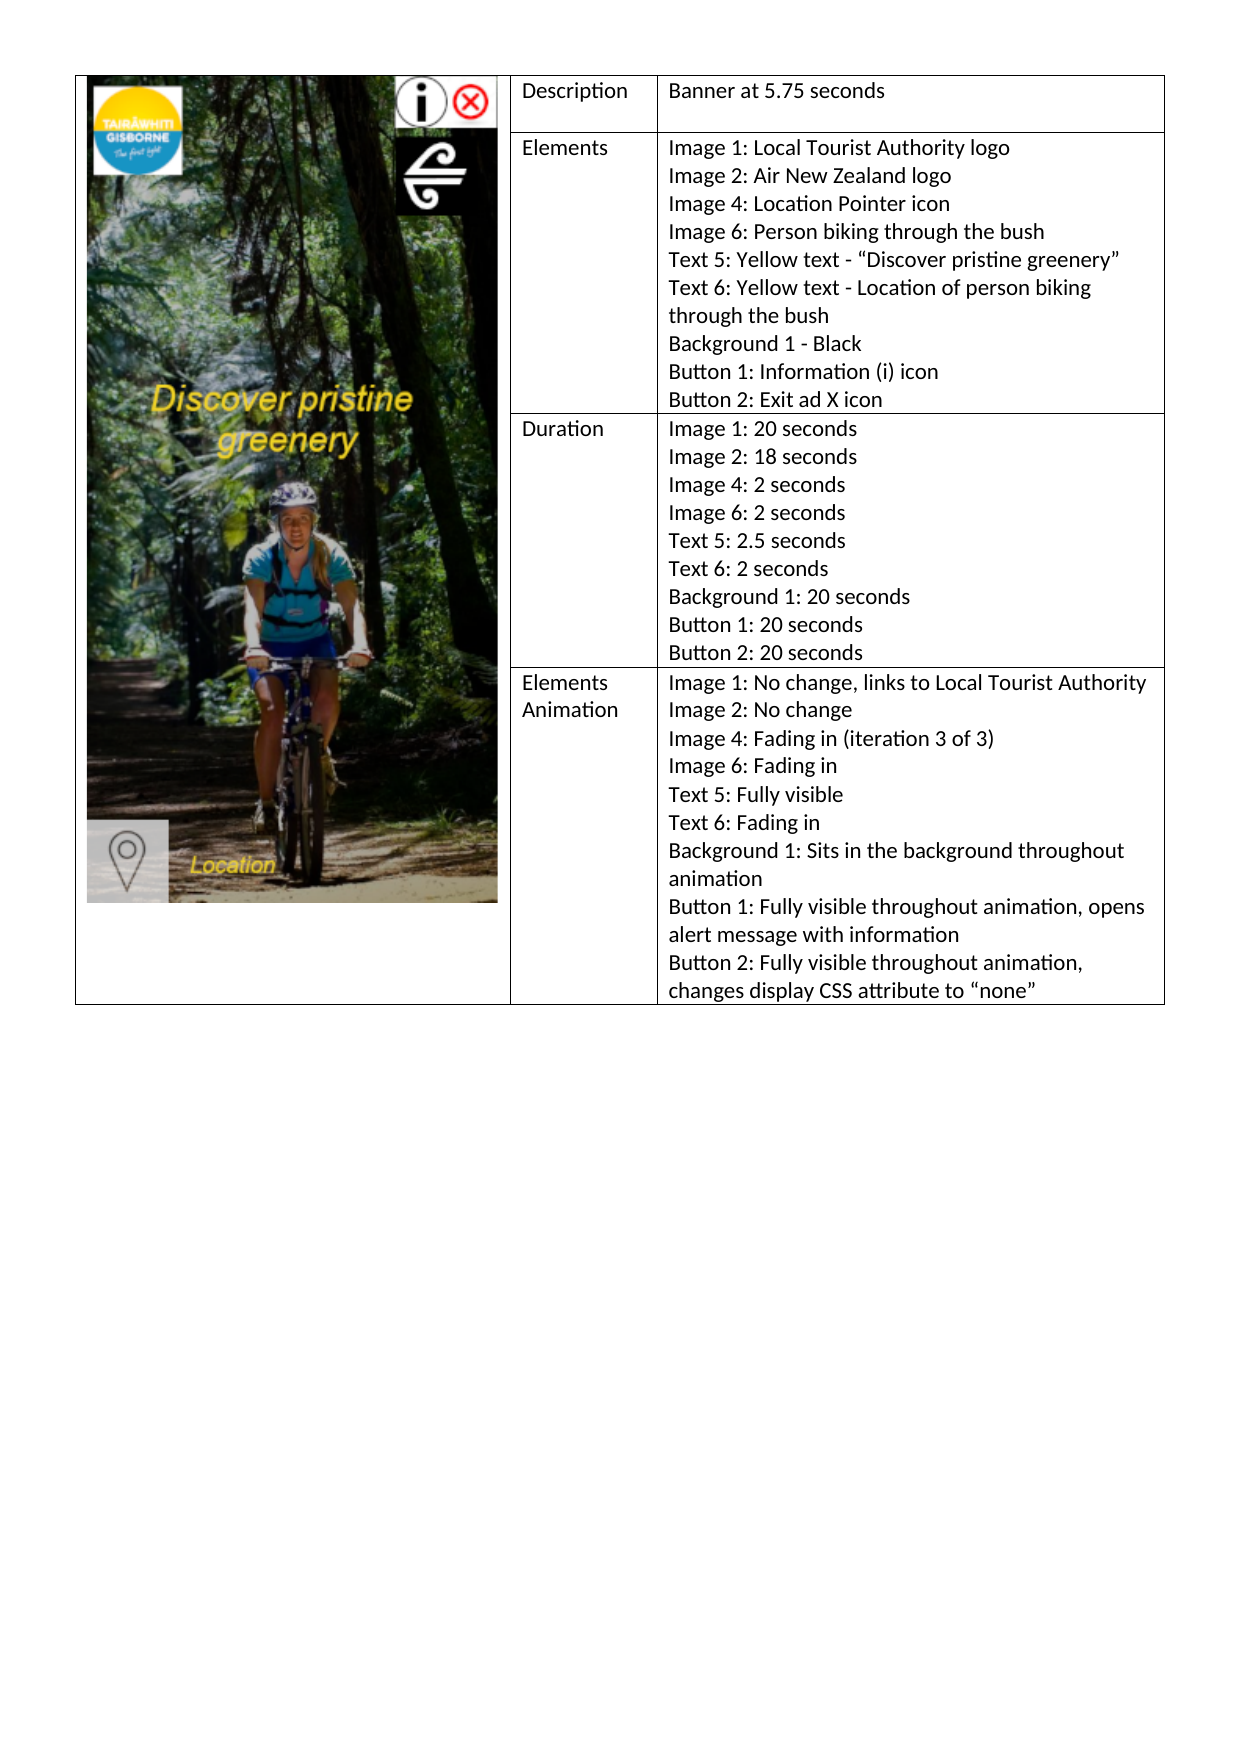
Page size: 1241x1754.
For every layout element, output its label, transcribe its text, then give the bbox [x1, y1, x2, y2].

table_header Banner at 5.75 seconds [658, 76, 1164, 132]
picture [86, 76, 498, 903]
table_cell Duration [511, 414, 657, 667]
table_header Description [511, 76, 657, 132]
table_cell Image 1: Local Tourist Authority logo Image 2: Air New Zealand logo Image 4: Location Pointer icon Image 6: Person biking through the bush Text 5: Yellow text - “Discover pristine greenery” Text 6: Yellow text - Location of person biking through the bush Background 1 - Black Button 1: Information (i) icon Button 2: Exit ad X icon [658, 133, 1164, 413]
table_header [76, 76, 510, 1004]
table_cell Elements Animation [511, 668, 657, 1004]
table_cell Image 1: 20 seconds Image 2: 18 seconds Image 4: 2 seconds Image 6: 2 seconds Text 5: 2.5 seconds Text 6: 2 seconds Background 1: 20 seconds Button 1: 20 seconds Button 2: 20 seconds [658, 414, 1164, 667]
table_cell Image 1: No change, links to Local Tourist Authority Image 2: No change Image 4: Fading in (iteration 3 of 3) Image 6: Fading in Text 5: Fully visible Text 6: Fading in Background 1: Sits in the background throughout animation Button 1: Fully visible throughout animation, opens alert message with information Button 2: Fully visible throughout animation, changes display CSS attribute to “none” [658, 668, 1164, 1004]
table_cell Elements [511, 133, 657, 413]
